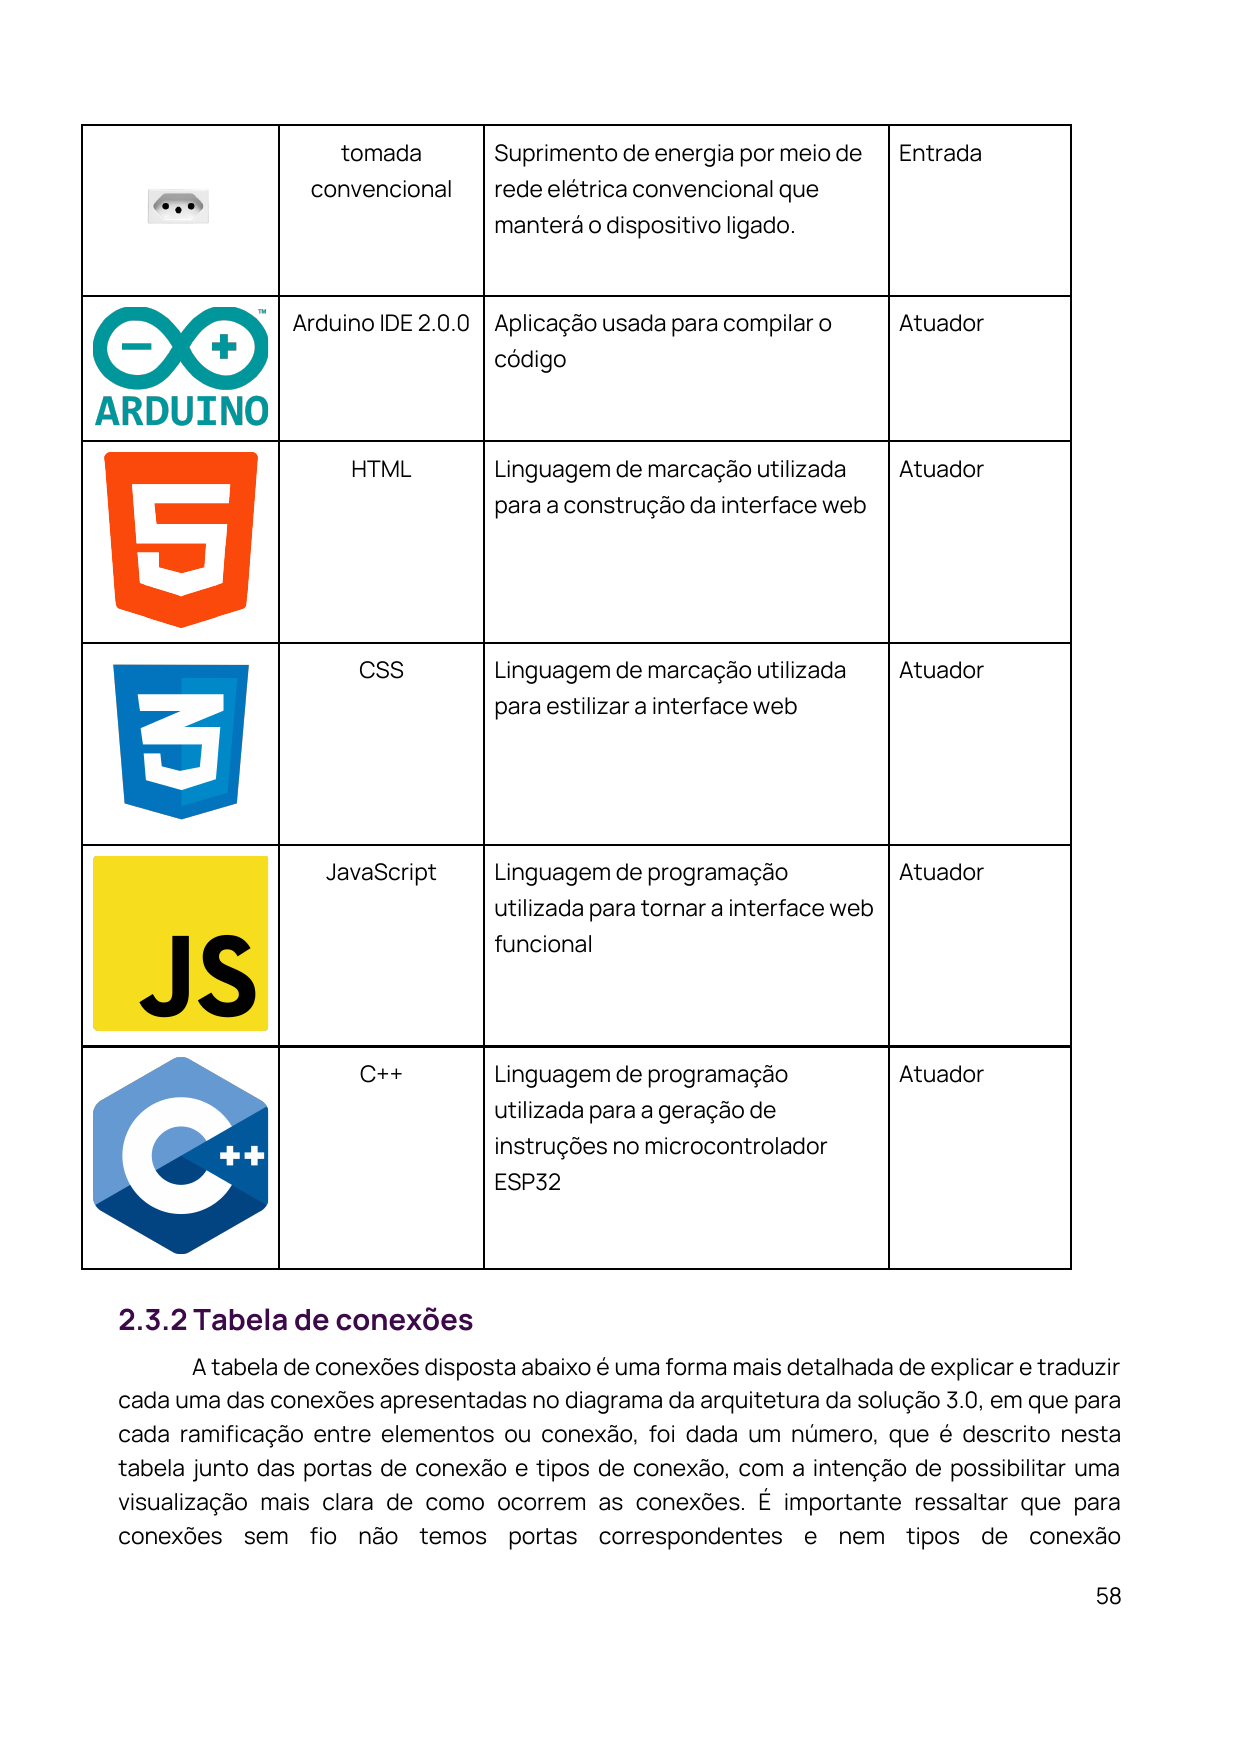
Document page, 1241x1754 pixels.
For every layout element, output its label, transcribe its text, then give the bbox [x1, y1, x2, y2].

table_cell Atuador [890, 297, 1070, 440]
table_cell Atuador [890, 846, 1070, 1045]
table_cell Linguagem de programação utilizada para tornar a interface web funcional [485, 846, 888, 1045]
table_cell C++ [280, 1048, 483, 1268]
picture [93, 136, 269, 281]
table_cell [83, 297, 278, 440]
picture [93, 1057, 269, 1254]
subtitle 2.3.2 Tabela de conexões [118, 1299, 1122, 1339]
table_cell Entrada [890, 126, 1070, 294]
table_cell Atuador [890, 644, 1070, 843]
table_cell Atuador [890, 442, 1070, 642]
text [118, 1351, 1122, 1551]
table_cell HTML [280, 442, 483, 642]
table_cell Linguagem de programação utilizada para a geração de instruções no microcontrolador ESP32 [485, 1048, 888, 1268]
table_cell tomada convencional [280, 126, 483, 294]
picture [93, 856, 269, 1031]
table_cell JavaScript [280, 846, 483, 1045]
table_cell Aplicação usada para compilar o código [485, 297, 888, 440]
table_cell [83, 442, 278, 642]
table_cell CSS [280, 644, 483, 843]
table_cell Suprimento de energia por meio de rede elétrica convencional que manterá o dispositivo ligado. [485, 126, 888, 294]
table_cell Linguagem de marcação utilizada para estilizar a interface web [485, 644, 888, 843]
picture [93, 654, 269, 830]
picture [93, 307, 269, 426]
table_cell Atuador [890, 1048, 1070, 1268]
table_cell [83, 644, 278, 843]
picture [93, 452, 269, 628]
table_cell Arduino IDE 2.0.0 [280, 297, 483, 440]
table_cell [83, 846, 278, 1045]
table_cell [83, 1048, 278, 1268]
table_cell [83, 126, 278, 294]
table_cell Linguagem de marcação utilizada para a construção da interface web [485, 442, 888, 642]
